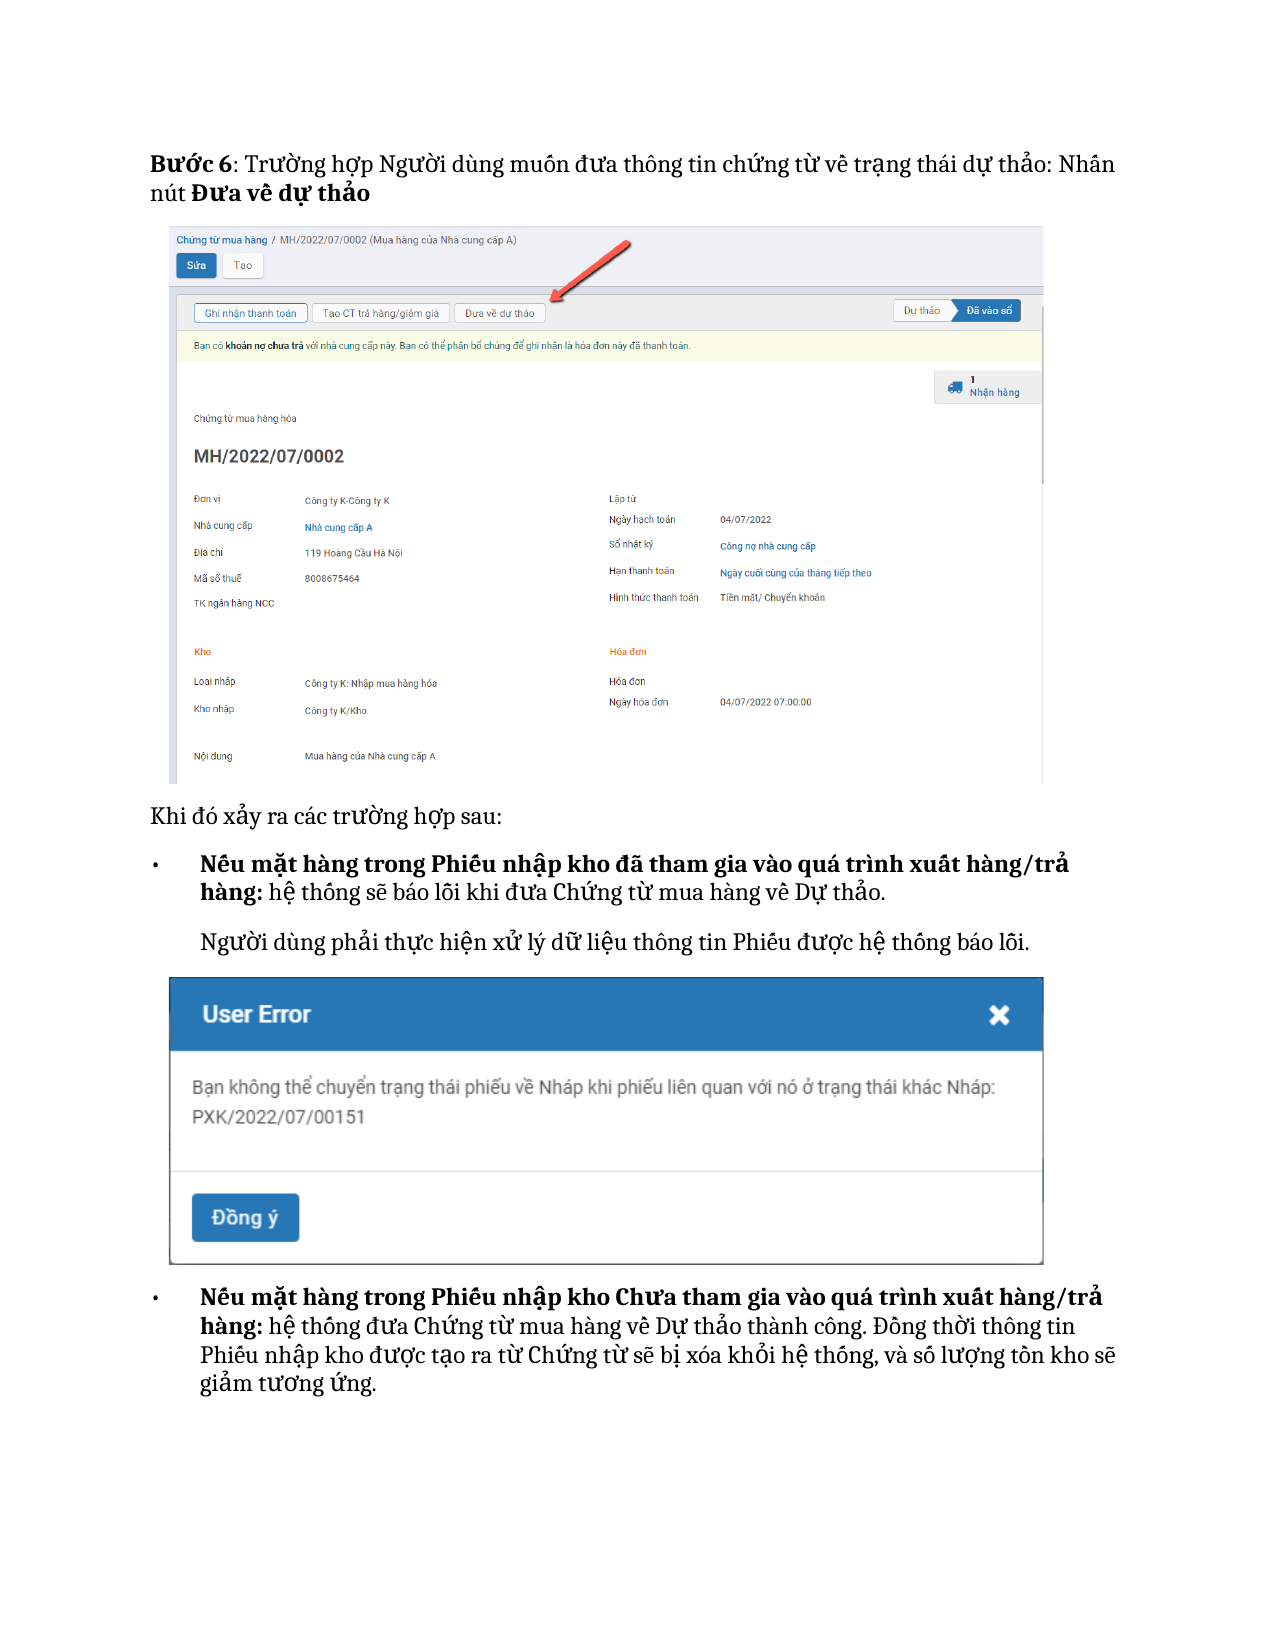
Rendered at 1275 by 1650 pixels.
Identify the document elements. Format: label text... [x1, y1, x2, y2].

picture [168, 977, 1044, 1265]
picture [168, 226, 1044, 784]
text Khi đó xảy ra các trường hợp sau: [150, 802, 1125, 831]
list Nếu mặt hàng trong Phiếu nhập kho đã tham gia vào quá trình xuất hàng/trả hàng: hệ thống sẽ báo lỗi khi đưa Chứng từ mua hàng về Dự thảo. [150, 849, 1125, 907]
list Người dùng phải thực hiện xử lý dữ liệu thông tin Phiếu được hệ thống báo lỗi. [150, 928, 1125, 957]
list Nếu mặt hàng trong Phiếu nhập kho Chưa tham gia vào quá trình xuất hàng/trả hàng: hệ thống đưa Chứng từ mua hàng về Dự thảo thành công. Đồng thời thông tin Phiếu nhập kho được tạo ra từ Chứng từ sẽ bị xóa khỏi hệ thống, và số lượng tồn kho sẽ giảm tương ứng. [150, 1283, 1125, 1398]
text Bước 6: Trường hợp Người dùng muốn đưa thông tin chứng từ về trạng thái dự thảo: Nhấn nút Đưa về dự thảo [150, 150, 1125, 207]
